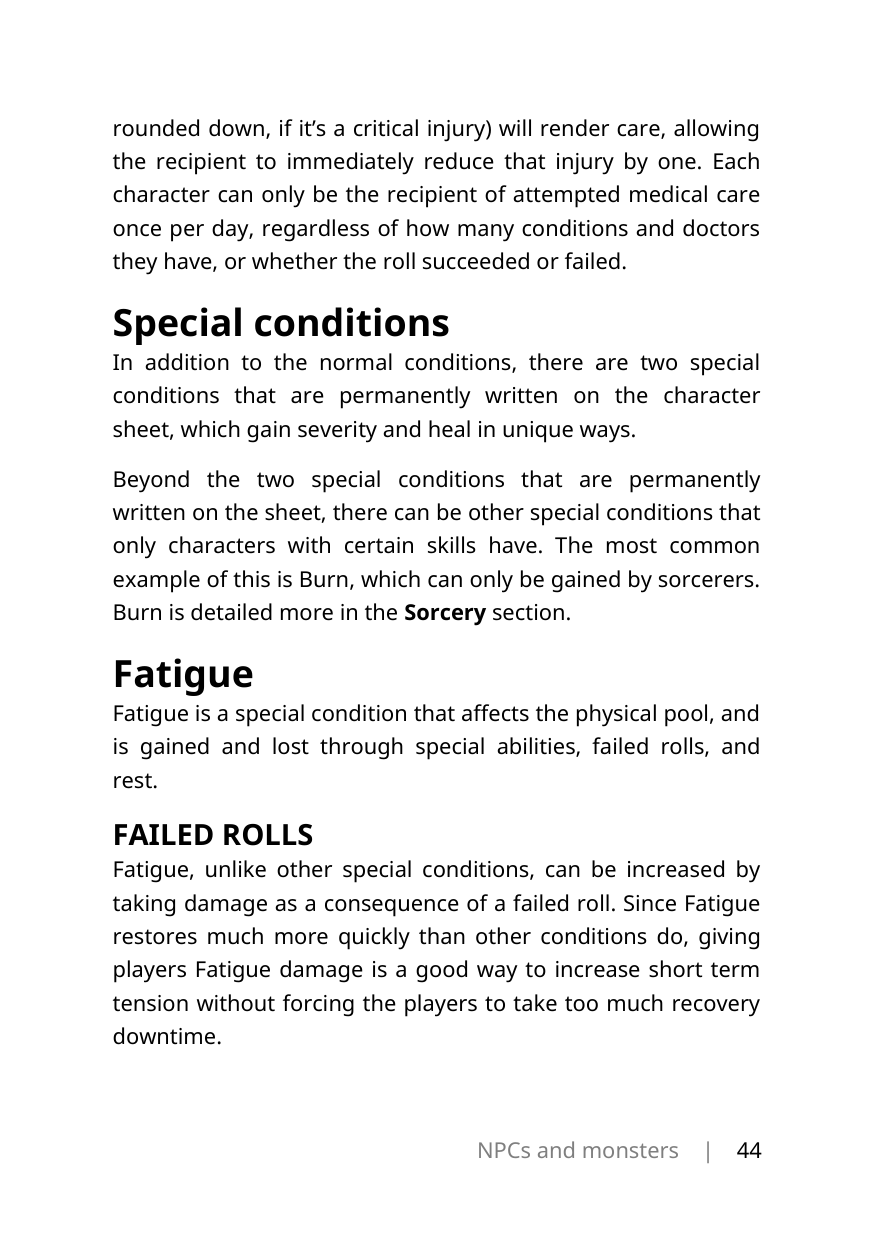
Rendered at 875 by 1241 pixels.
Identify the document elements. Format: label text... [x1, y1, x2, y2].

text In addition to the normal conditions, there are two special conditions that are permanently written on the character sheet, which gain severity and heal in unique ways. [112, 347, 762, 443]
subtitle Failed rolls [112, 814, 762, 854]
subtitle Fatigue [112, 647, 762, 698]
text Fatigue is a special condition that affects the physical pool, and is gained and lost through special abilities, failed rolls, and rest. [112, 698, 762, 794]
subtitle Special conditions [112, 296, 762, 347]
text Beyond the two special conditions that are permanently written on the sheet, there can be other special conditions that only characters with certain skills have. The most common example of this is Burn, which can only be gained by sorcerers. Burn is detailed more in the Sorcery section. [112, 463, 762, 627]
text Fatigue, unlike other special conditions, can be increased by taking damage as a consequence of a failed roll. Since Fatigue restores much more quickly than other conditions do, giving players Fatigue damage is a good way to increase short term tension without forcing the players to take too much recovery downtime. [112, 854, 762, 1051]
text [112, 112, 762, 276]
